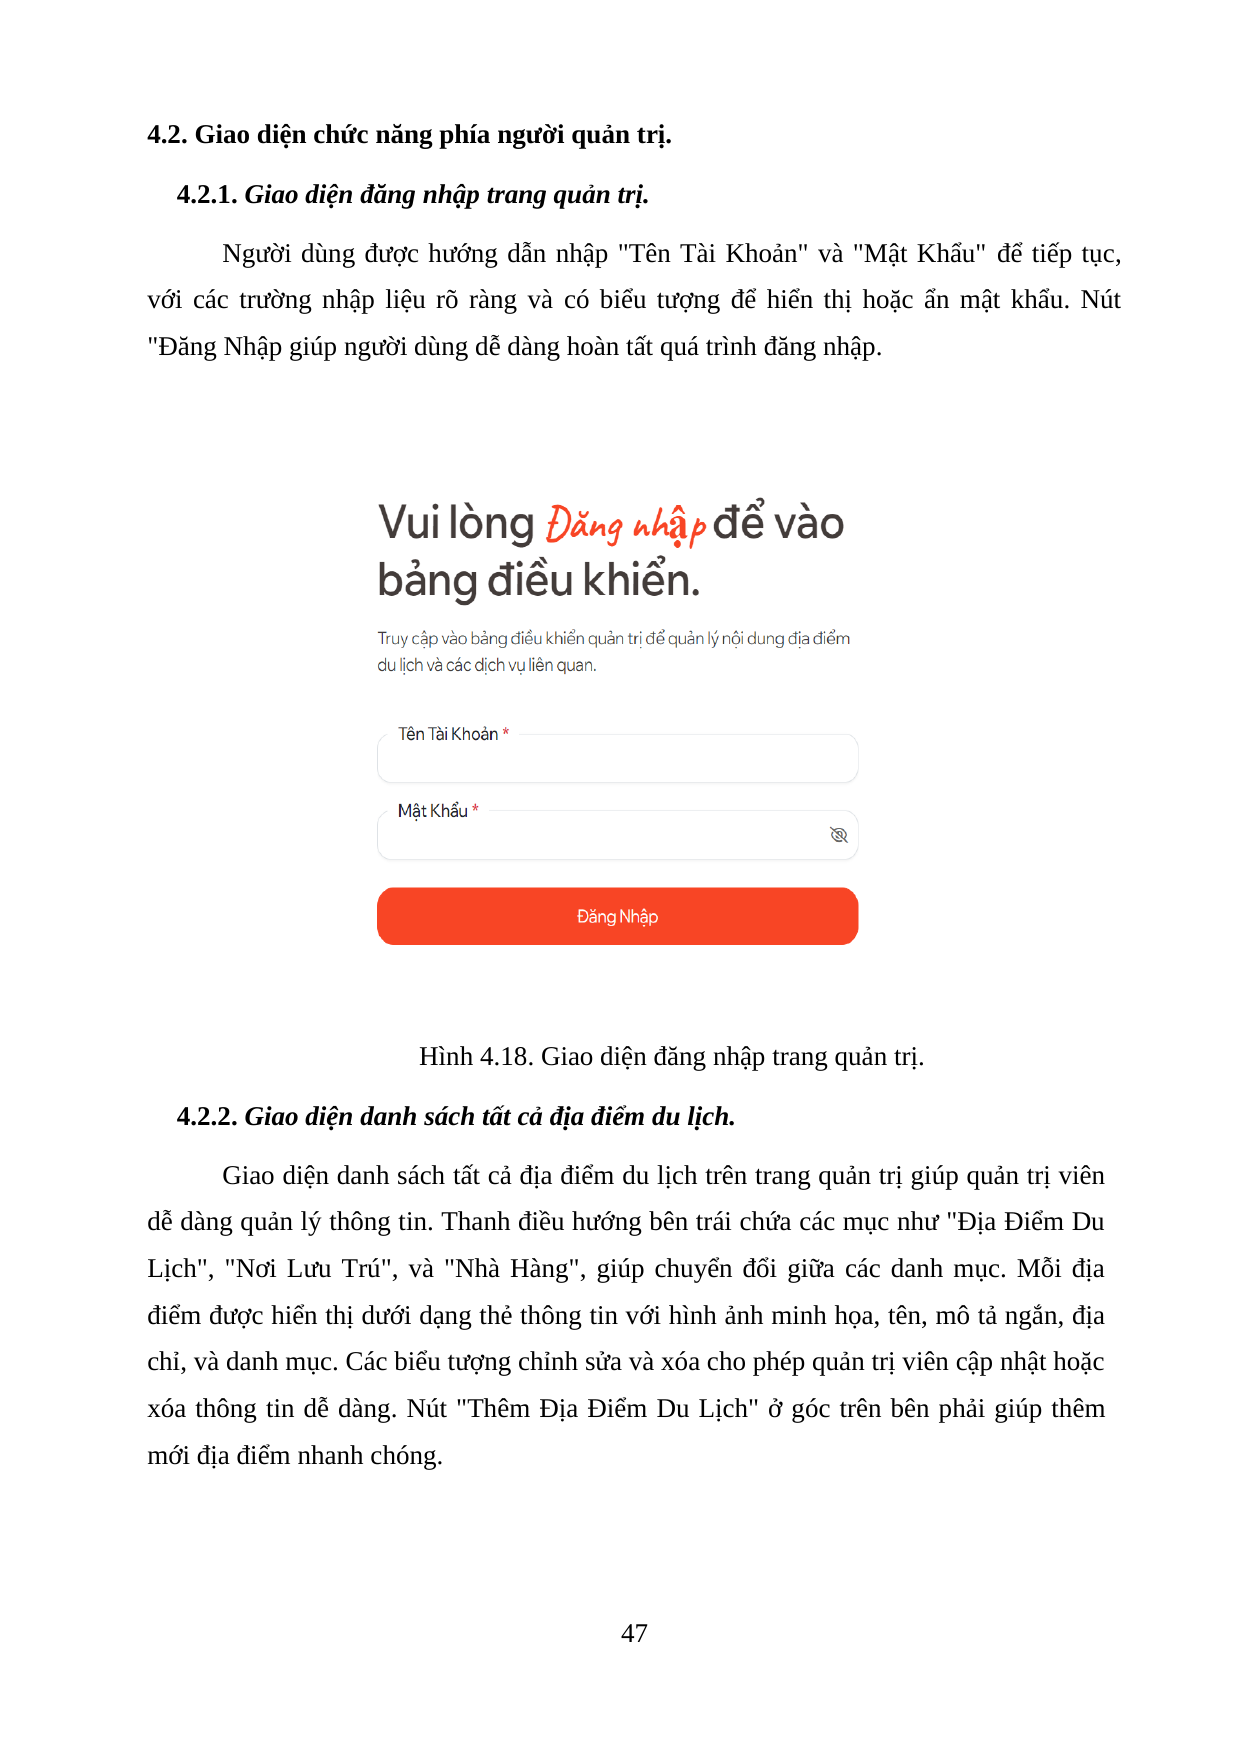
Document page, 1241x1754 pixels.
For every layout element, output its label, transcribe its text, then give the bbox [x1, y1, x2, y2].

text Người dùng được hướng dẫn nhập "Tên Tài Khoản" và "Mật Khẩu" để tiếp tục, với các trường nhập liệu rõ ràng và có biểu tượng để hiển thị hoặc ẩn mật khẩu. Nút "Đăng Nhập giúp người dùng dễ dàng hoàn tất quá trình đăng nhập. [147, 237, 1122, 361]
subtitle Giao diện đăng nhập trang quản trị. [177, 178, 1122, 209]
subtitle Giao diện chức năng phía người quản trị. [147, 118, 1122, 150]
picture [147, 389, 1122, 1041]
subtitle Giao diện danh sách tất cả địa điểm du lịch. [177, 1099, 1122, 1131]
text Giao diện danh sách tất cả địa điểm du lịch trên trang quản trị giúp quản trị viên dễ dàng quản lý thông tin. Thanh điều hướng bên trái chứa các mục như "Địa Điểm Du Lịch", "Nơi Lưu Trú", và "Nhà Hàng", giúp chuyển đổi giữa các danh mục. Mỗi địa điểm được hiển thị dưới dạng thẻ thông tin với hình ảnh minh họa, tên, mô tả ngắn, địa chỉ, và danh mục. Các biểu tượng chỉnh sửa và xóa cho phép quản trị viên cập nhật hoặc xóa thông tin dễ dàng. Nút "Thêm Địa Điểm Du Lịch" ở góc trên bên phải giúp thêm mới địa điểm nhanh chóng. [147, 1159, 1107, 1470]
